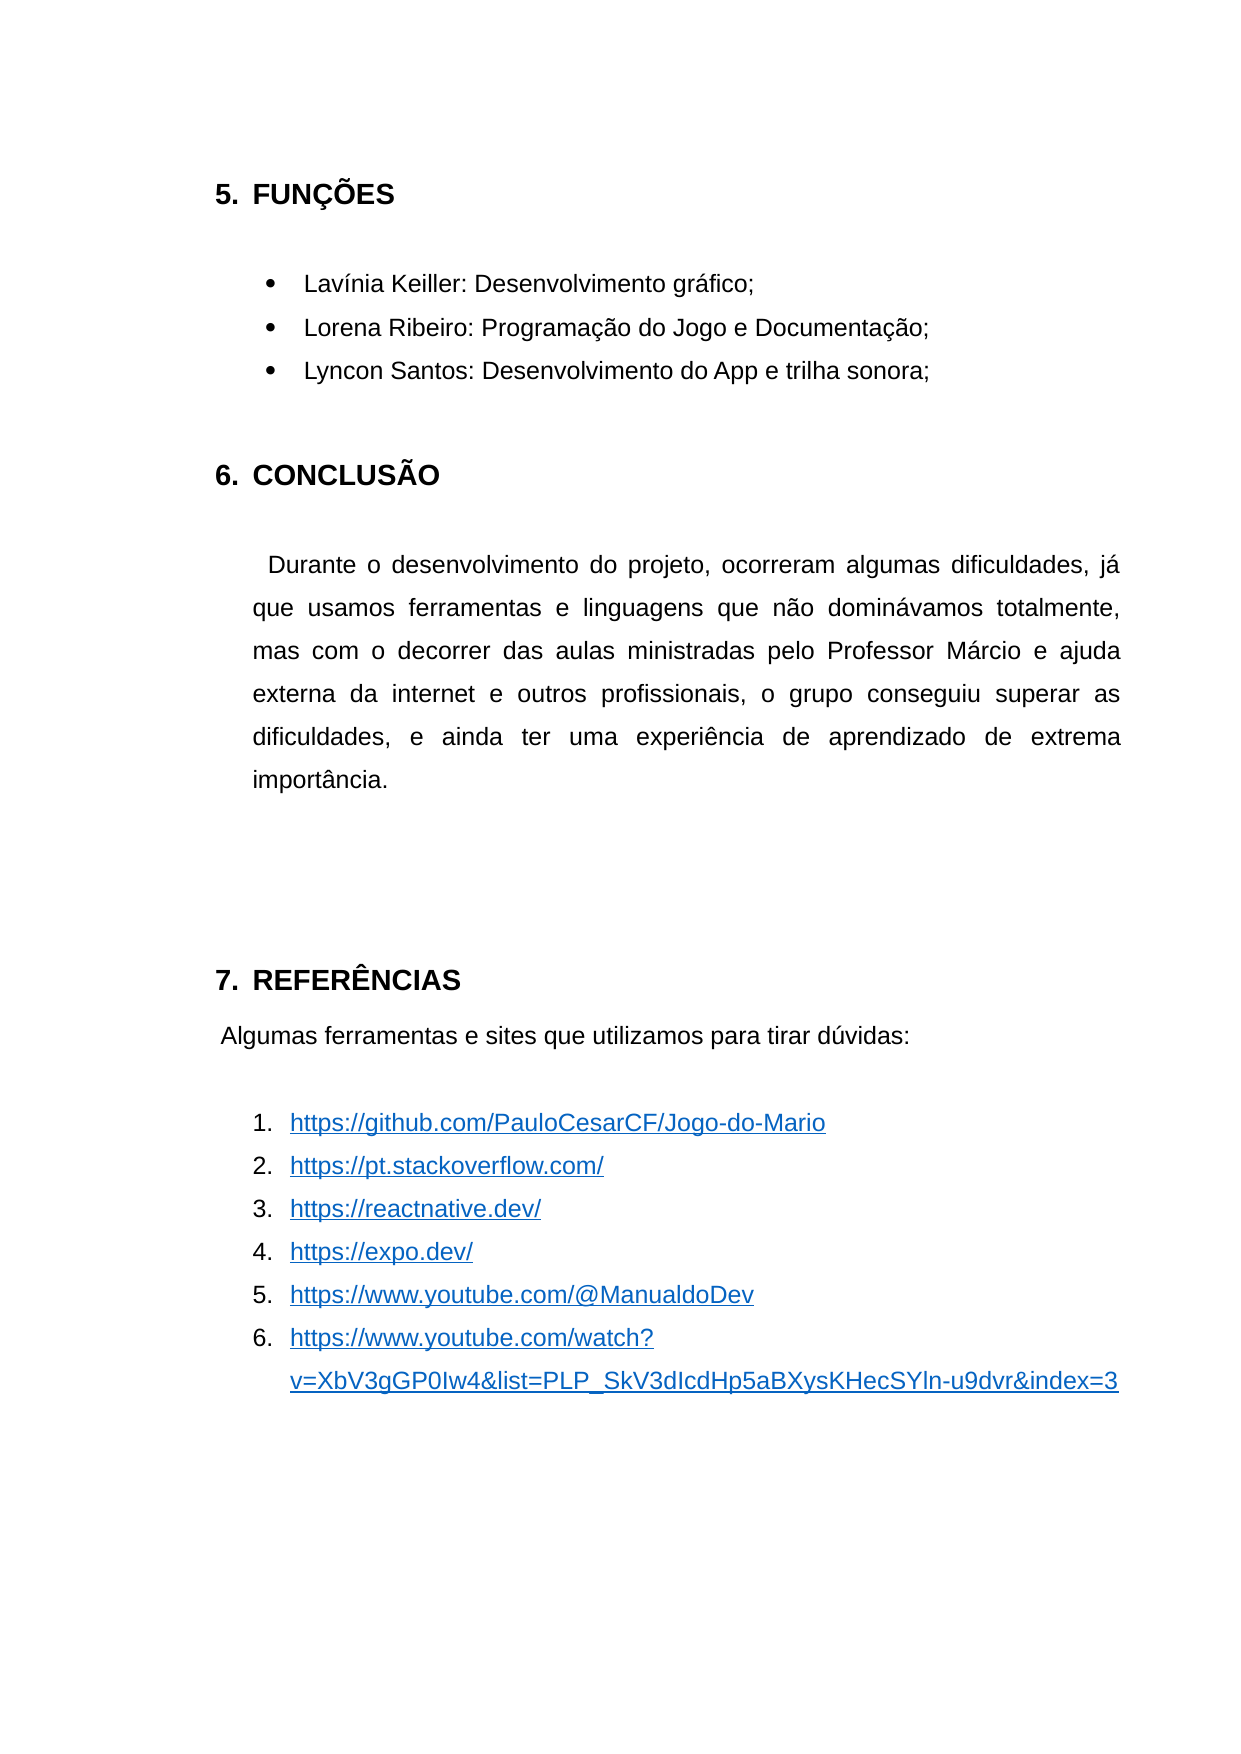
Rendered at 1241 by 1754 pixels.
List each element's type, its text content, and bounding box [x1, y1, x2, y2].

list https://reactnative.dev/ [252, 1194, 1122, 1222]
list Lyncon Santos: Desenvolvimento do App e trilha sonora; [266, 356, 1122, 384]
text REFERÊNCIAS [215, 963, 1122, 996]
list https://www.youtube.com/@ManualdoDev [252, 1280, 1122, 1309]
text Durante o desenvolvimento do projeto, ocorreram algumas dificuldades, já que usamos ferramentas e linguagens que não dominávamos totalmente, mas com o decorrer das aulas ministradas pelo Professor Márcio e ajuda externa da internet e outros profissionais, o grupo conseguiu superar as dificuldades, e ainda ter uma experiência de aprendizado de extrema importância. [215, 549, 1122, 794]
text CONCLUSÃO [215, 457, 1122, 491]
list https://pt.stackoverflow.com/ [252, 1151, 1122, 1179]
list https://expo.dev/ [252, 1237, 1122, 1266]
list https://github.com/PauloCesarCF/Jogo-do-Mario [252, 1107, 1122, 1136]
list Lorena Ribeiro: Programação do Jogo e Documentação; [266, 312, 1122, 341]
text FUNÇÕES [215, 177, 1122, 211]
list https://www.youtube.com/watch?v=XbV3gGP0Iw4&list=PLP_SkV3dIcdHp5aBXysKHecSYln-u9dvr&index=3 [252, 1323, 1122, 1395]
text Algumas ferramentas e sites que utilizamos para tirar dúvidas: [215, 1021, 1122, 1050]
list Lavínia Keiller: Desenvolvimento gráfico; [266, 269, 1122, 298]
